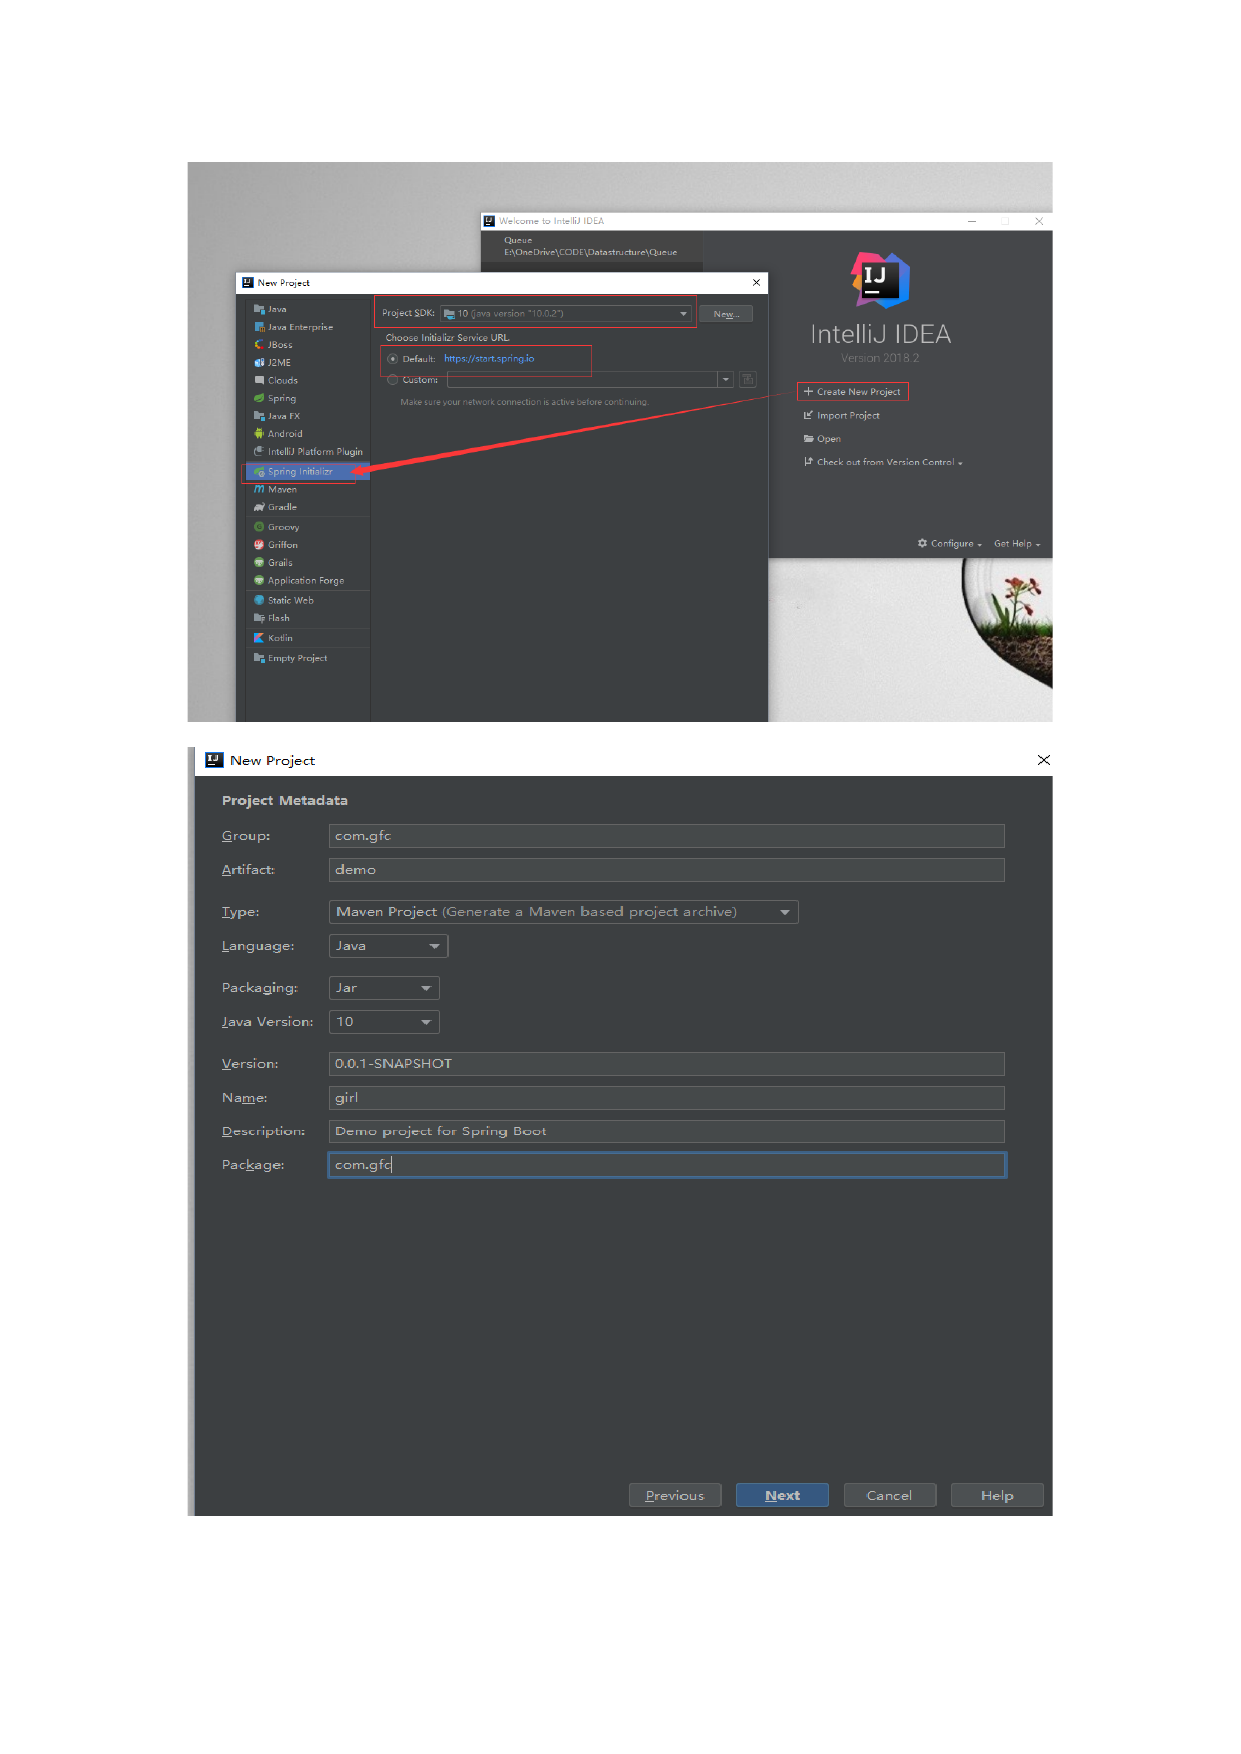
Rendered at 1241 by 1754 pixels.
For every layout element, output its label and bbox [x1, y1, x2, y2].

picture [187, 162, 1053, 722]
picture [187, 747, 1053, 1516]
